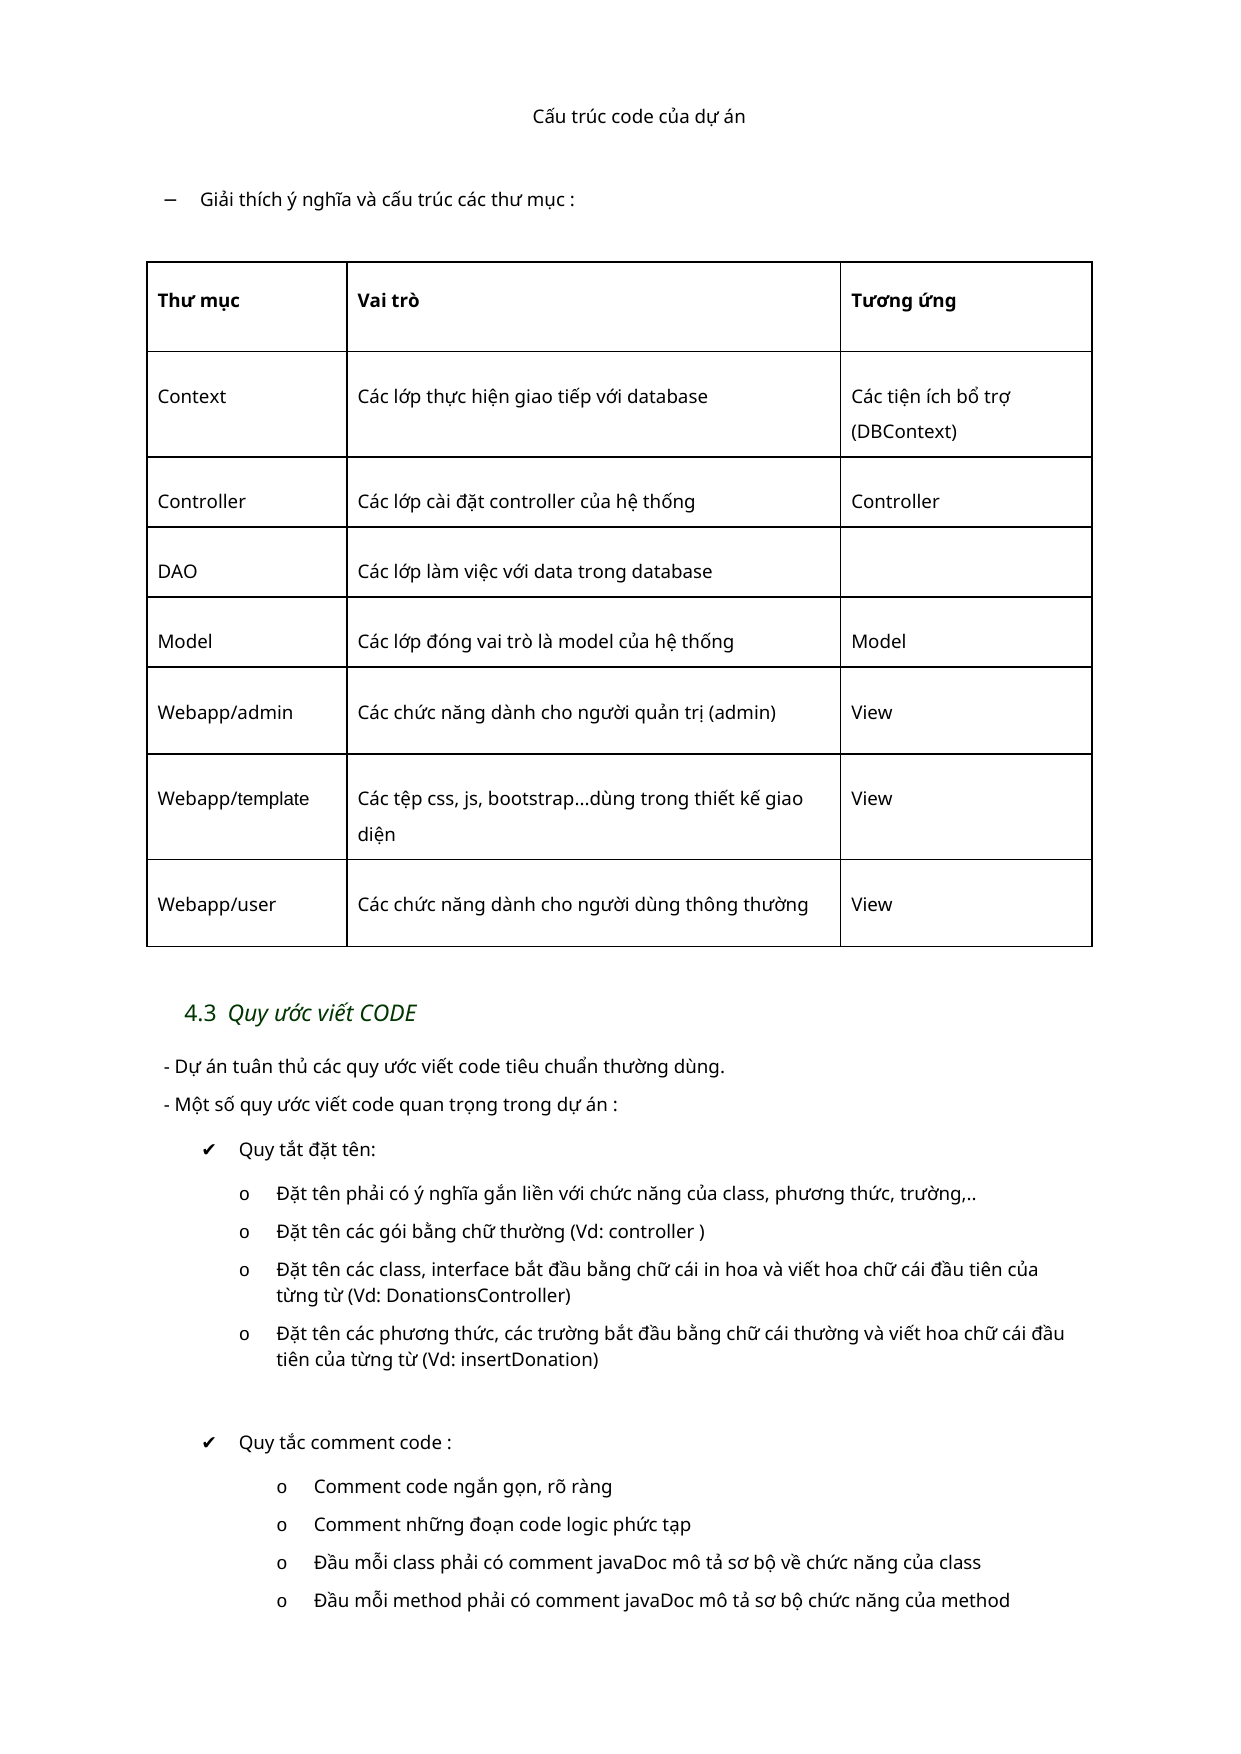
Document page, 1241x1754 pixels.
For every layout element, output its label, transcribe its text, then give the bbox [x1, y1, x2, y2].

table_header Vai trò [348, 263, 840, 351]
table_cell Model [841, 598, 1091, 666]
text - Dự án tuân thủ các quy ước viết code tiêu chuẩn thường dùng. [163, 1053, 1078, 1078]
list Giải thích ý nghĩa và cấu trúc các thư mục : [162, 179, 1078, 217]
table_cell Các tiện ích bổ trợ (DBContext) [841, 352, 1091, 456]
table_cell Các lớp cài đặt controller của hệ thống [348, 458, 840, 526]
table_cell Context [148, 352, 346, 456]
table_cell Các lớp thực hiện giao tiếp với database [348, 352, 840, 456]
list Comment code ngắn gọn, rõ ràng [276, 1473, 1078, 1499]
text Cấu trúc code của dự án [200, 103, 1078, 129]
subtitle Quy ước viết CODE [184, 997, 1078, 1028]
list Đặt tên các phương thức, các trường bắt đầu bằng chữ cái thường và viết hoa chữ cái đầu tiên của từng từ (Vd: insertDonation) [238, 1320, 1078, 1371]
table_cell DAO [148, 528, 346, 596]
list Quy tắt đặt tên: [201, 1129, 1078, 1167]
list Đặt tên phải có ý nghĩa gắn liền với chức năng của class, phương thức, trường,.. [238, 1180, 1078, 1206]
table_cell Các chức năng dành cho người quản trị (admin) [348, 668, 840, 753]
text - Một số quy ước viết code quan trọng trong dự án : [163, 1091, 1078, 1117]
table_cell [841, 528, 1091, 596]
table_cell Webapp/user [148, 860, 346, 946]
table_cell View [841, 860, 1091, 946]
table_cell Các lớp đóng vai trò là model của hệ thống [348, 598, 840, 666]
table_cell Webapp/template [148, 755, 346, 859]
list Đầu mỗi class phải có comment javaDoc mô tả sơ bộ về chức năng của class [276, 1549, 1078, 1575]
list Comment những đoạn code logic phức tạp [276, 1511, 1078, 1537]
table_header Thư mục [148, 263, 346, 351]
list Đặt tên các class, interface bắt đầu bằng chữ cái in hoa và viết hoa chữ cái đầu tiên của từng từ (Vd: DonationsController) [238, 1256, 1078, 1308]
table_cell Các chức năng dành cho người dùng thông thường [348, 860, 840, 946]
table_cell Controller [148, 458, 346, 526]
list Quy tắc comment code : [201, 1422, 1078, 1460]
list Đặt tên các gói bằng chữ thường (Vd: controller ) [238, 1218, 1078, 1244]
table_cell View [841, 668, 1091, 753]
table_cell Các tệp css, js, bootstrap...dùng trong thiết kế giao diện [348, 755, 840, 859]
table_header Tương ứng [841, 263, 1091, 351]
table_cell Controller [841, 458, 1091, 526]
table_cell View [841, 755, 1091, 859]
table_cell Webapp/admin [148, 668, 346, 753]
list Đầu mỗi method phải có comment javaDoc mô tả sơ bộ chức năng của method [276, 1588, 1078, 1613]
table_cell Model [148, 598, 346, 666]
table_cell Các lớp làm việc với data trong database [348, 528, 840, 596]
